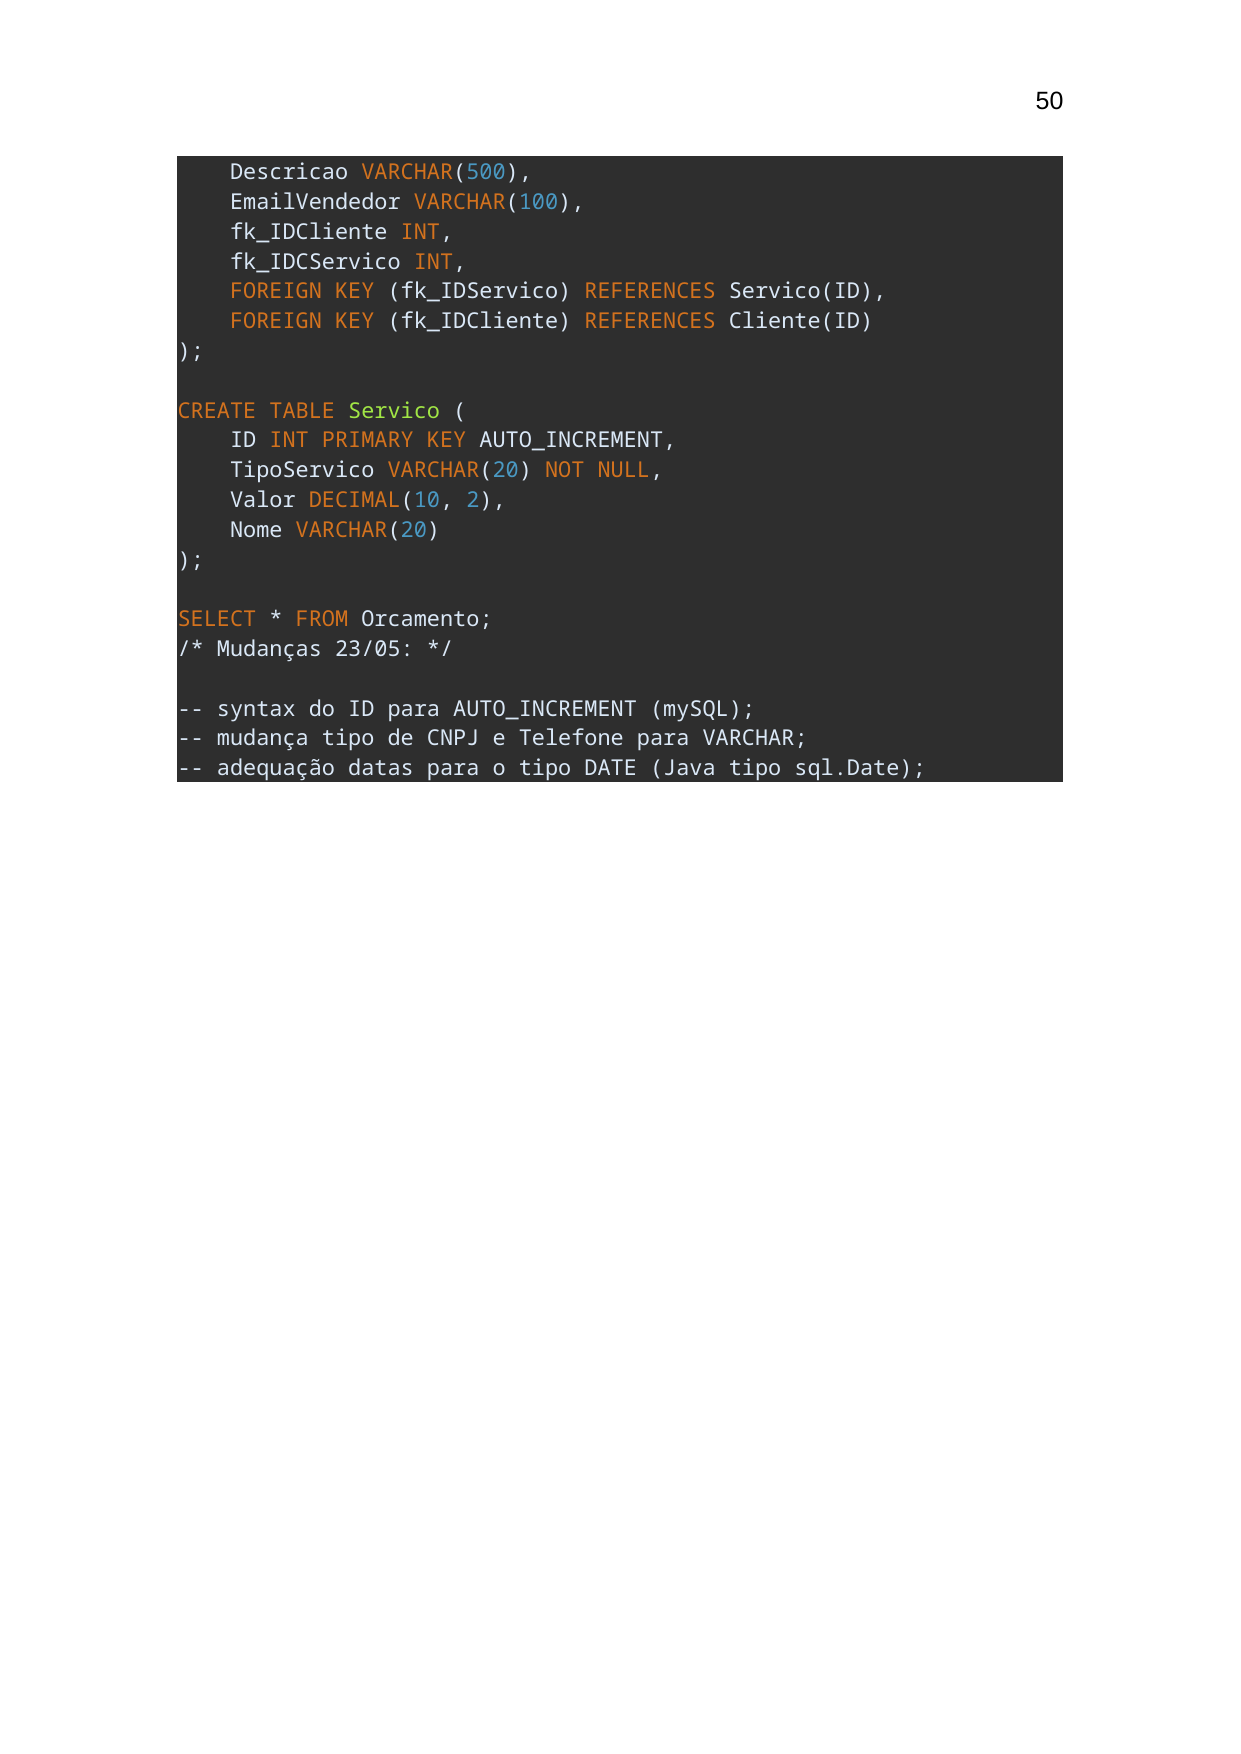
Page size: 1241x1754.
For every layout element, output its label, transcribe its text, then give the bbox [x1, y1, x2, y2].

text FOREIGN KEY (fk_IDServico) REFERENCES Servico(ID), [177, 276, 1063, 305]
text TipoServico VARCHAR(20) NOT NULL, [177, 454, 1063, 484]
text Descricao VARCHAR(500), [177, 156, 1063, 186]
text fk_IDCServico INT, [177, 246, 1063, 276]
text Nome VARCHAR(20) [177, 514, 1063, 544]
text CREATE TABLE Servico ( [177, 395, 1063, 424]
text SELECT * FROM Orcamento; [177, 603, 1063, 633]
text fk_IDCliente INT, [177, 216, 1063, 246]
text ID INT PRIMARY KEY AUTO_INCREMENT, [177, 424, 1063, 454]
text EmailVendedor VARCHAR(100), [177, 186, 1063, 216]
text -- syntax do ID para AUTO_INCREMENT (mySQL); [177, 693, 1063, 722]
text /* Mudanças 23/05: */ [177, 633, 1063, 663]
text -- mudança tipo de CNPJ e Telefone para VARCHAR; [177, 722, 1063, 752]
text -- adequação datas para o tipo DATE (Java tipo sql.Date); [177, 752, 1063, 782]
text Valor DECIMAL(10, 2), [177, 484, 1063, 514]
text ); [177, 335, 1063, 365]
text ); [177, 544, 1063, 573]
text FOREIGN KEY (fk_IDCliente) REFERENCES Cliente(ID) [177, 305, 1063, 335]
